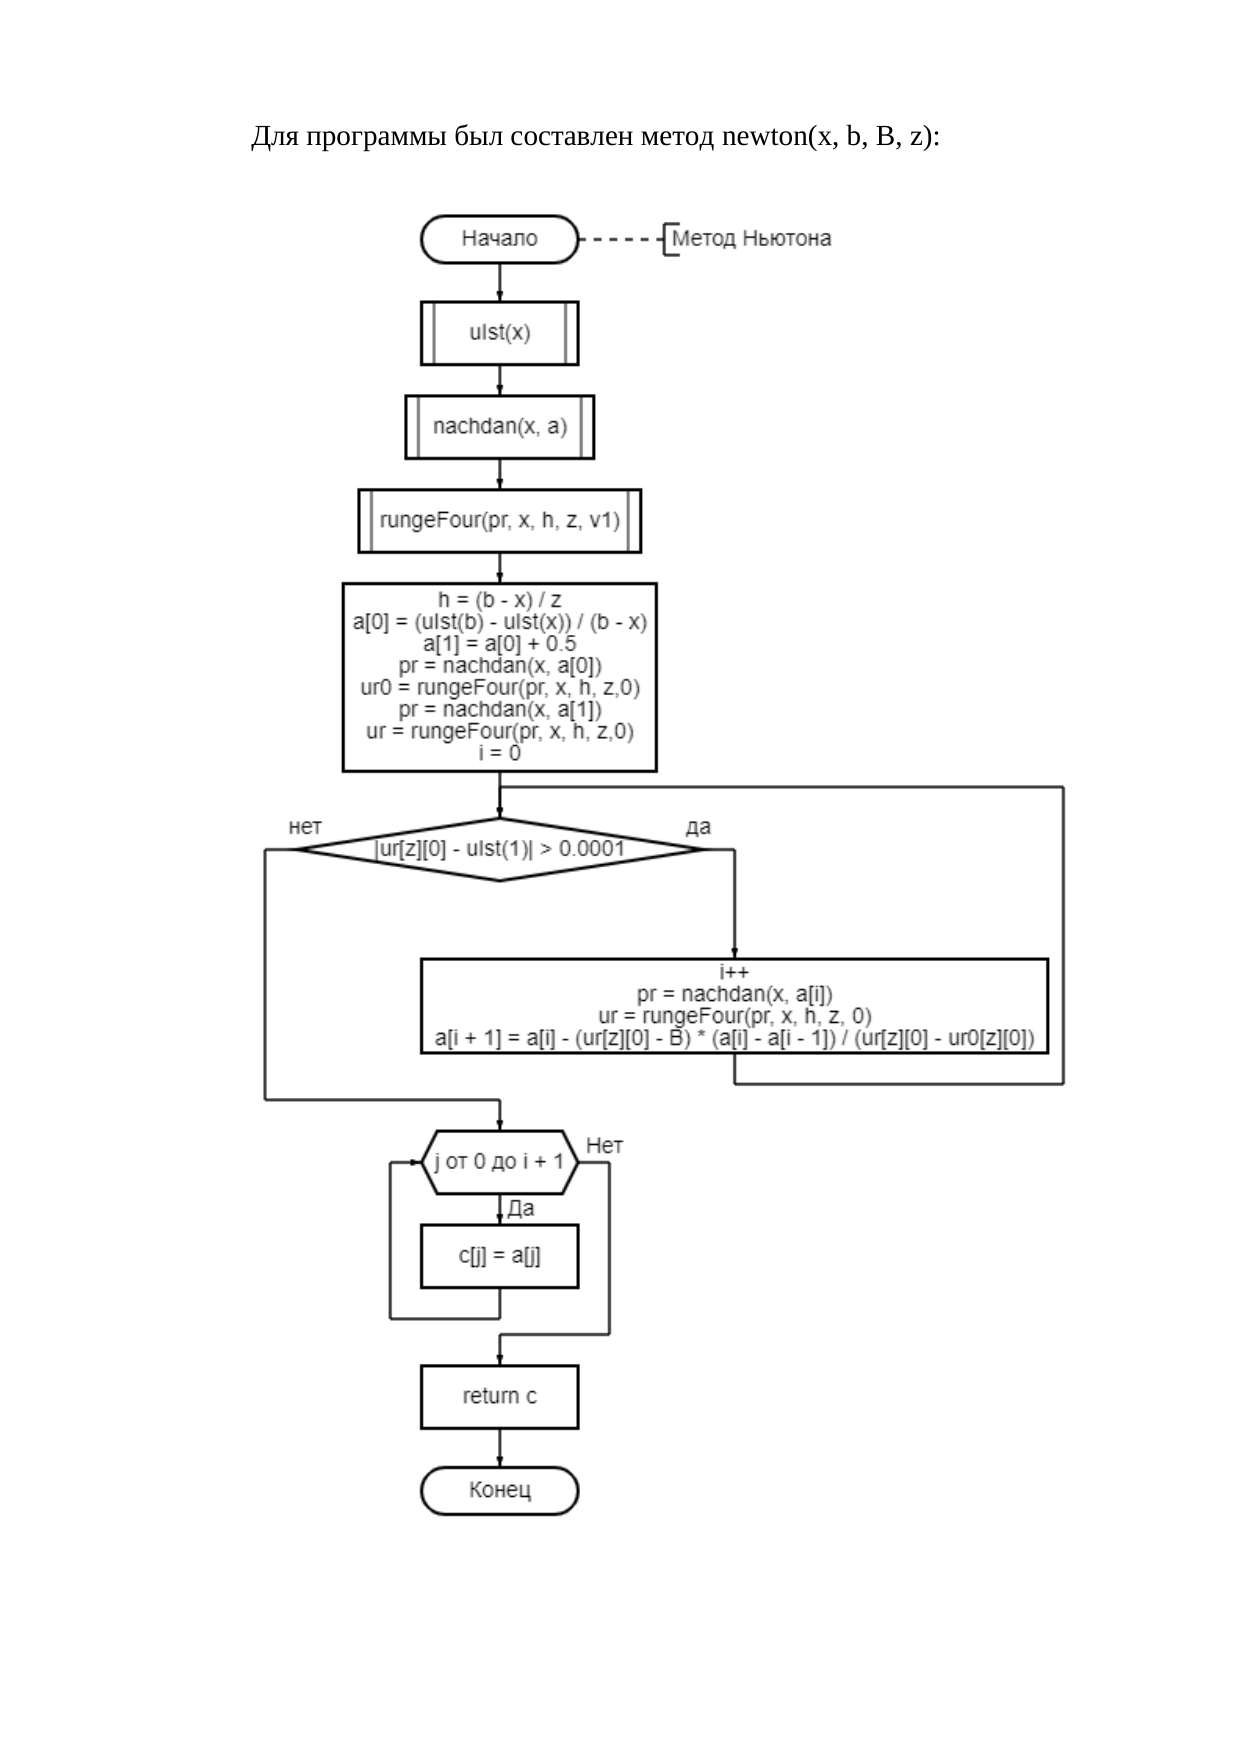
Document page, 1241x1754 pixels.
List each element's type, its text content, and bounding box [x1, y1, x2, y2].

text Для программы был составлен метод newton(x, b, B, z): [177, 118, 1152, 152]
picture [234, 185, 1095, 1546]
